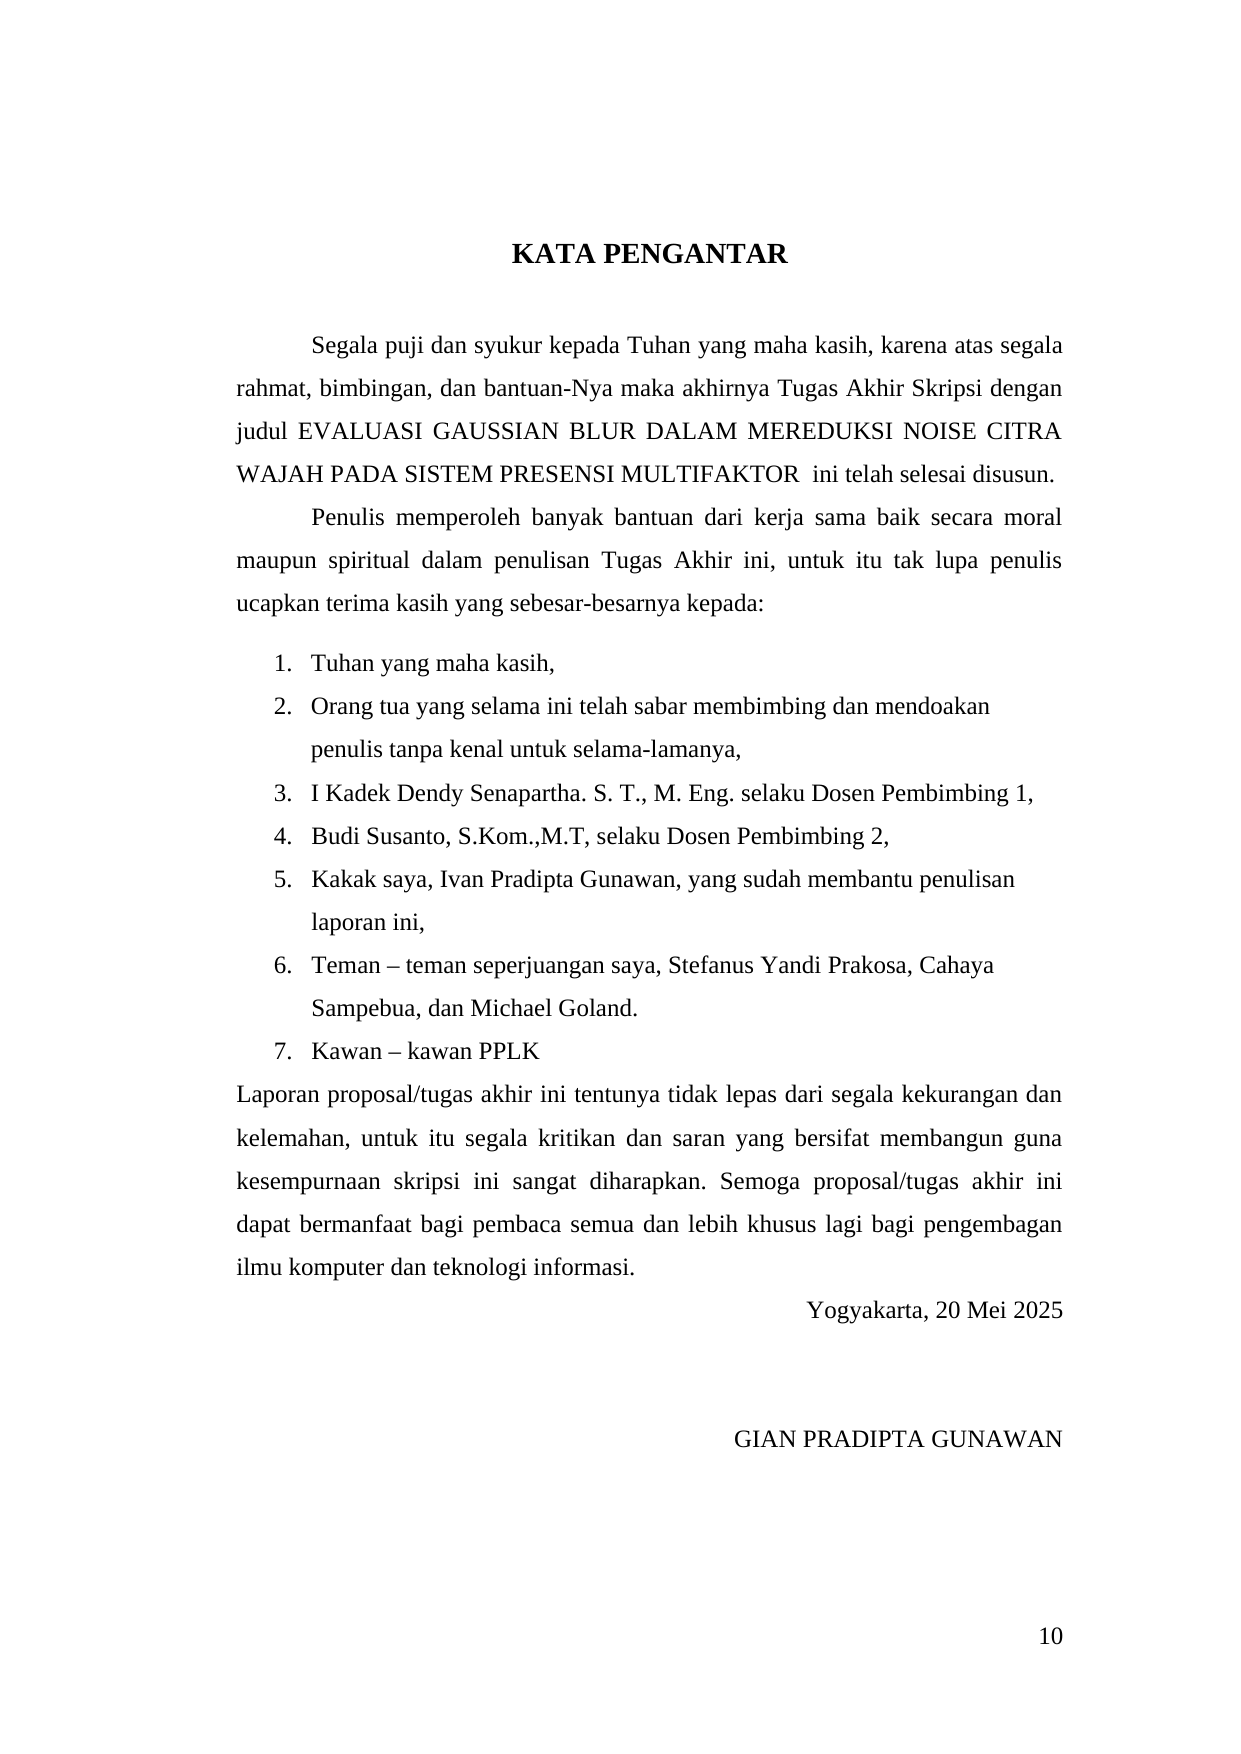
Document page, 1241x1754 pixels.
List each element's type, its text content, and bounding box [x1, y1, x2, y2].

text Yogyakarta, 20 Mei 2025 [236, 1295, 1063, 1324]
text Penulis memperoleh banyak bantuan dari kerja sama baik secara moral maupun spiritual dalam penulisan Tugas Akhir ini, untuk itu tak lupa penulis ucapkan terima kasih yang sebesar-besarnya kepada: [236, 502, 1063, 617]
subtitle KATA PENGANTAR [236, 236, 1063, 270]
list Budi Susanto, S.Kom.,M.T, selaku Dosen Pembimbing 2, [274, 821, 1063, 849]
list Kakak saya, Ivan Pradipta Gunawan, yang sudah membantu penulisan laporan ini, [274, 864, 1063, 936]
list Teman – teman seperjuangan saya, Stefanus Yandi Prakosa, Cahaya Sampebua, dan Michael Goland. [274, 950, 1063, 1022]
text GIAN PRADIPTA GUNAWAN [686, 1424, 1063, 1453]
list Orang tua yang selama ini telah sabar membimbing dan mendoakan penulis tanpa kenal untuk selama-lamanya, [273, 691, 1063, 763]
text Laporan proposal/tugas akhir ini tentunya tidak lepas dari segala kekurangan dan kelemahan, untuk itu segala kritikan dan saran yang bersifat membangun guna kesempurnaan skripsi ini sangat diharapkan. Semoga proposal/tugas akhir ini dapat bermanfaat bagi pembaca semua dan lebih khusus lagi bagi pengembagan ilmu komputer dan teknologi informasi. [236, 1079, 1063, 1281]
list I Kadek Dendy Senapartha. S. T., M. Eng. selaku Dosen Pembimbing 1, [273, 778, 1063, 806]
text Segala puji dan syukur kepada Tuhan yang maha kasih, karena atas segala rahmat, bimbingan, dan bantuan-Nya maka akhirnya Tugas Akhir Skripsi dengan judul EVALUASI GAUSSIAN BLUR DALAM MEREDUKSI NOISE CITRA WAJAH PADA SISTEM PRESENSI MULTIFAKTOR ini telah selesai disusun. [236, 330, 1063, 488]
list Tuhan yang maha kasih, [273, 648, 1063, 677]
list Kawan – kawan PPLK [274, 1036, 1063, 1065]
